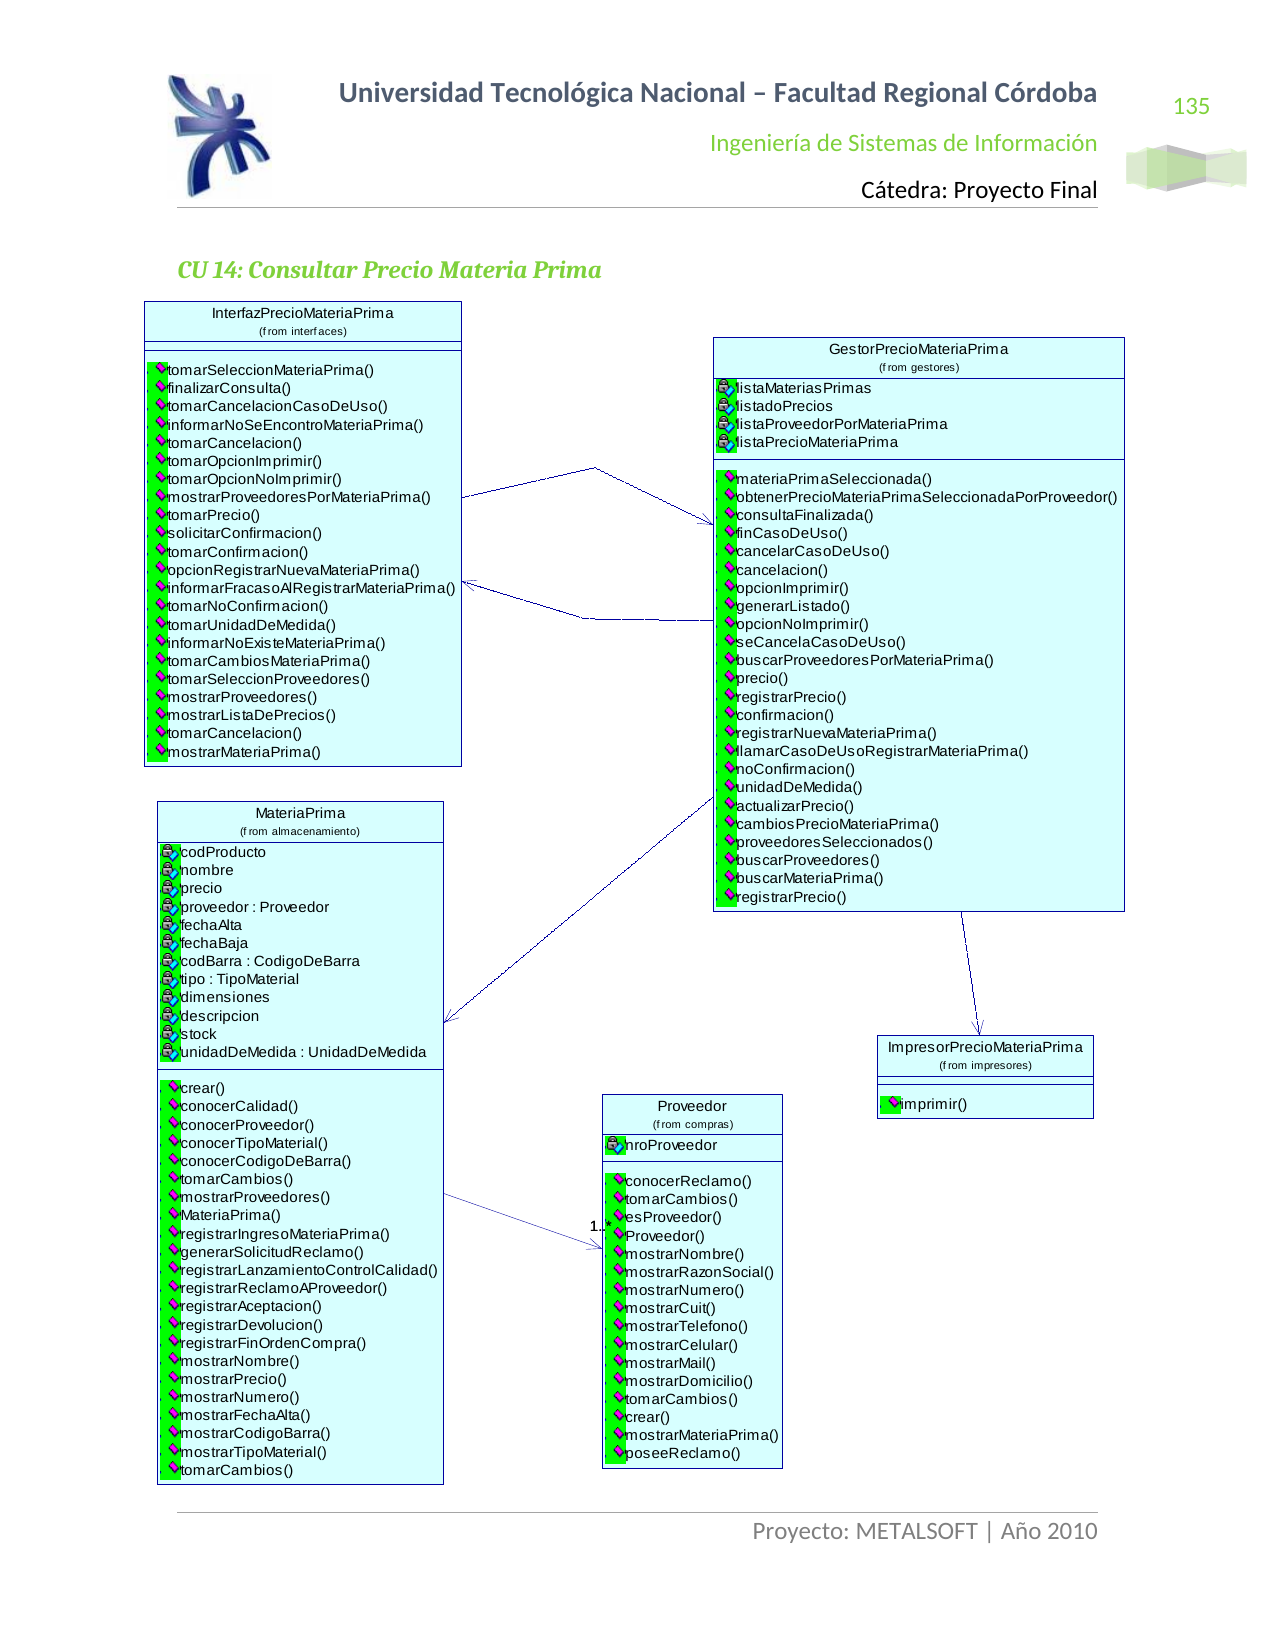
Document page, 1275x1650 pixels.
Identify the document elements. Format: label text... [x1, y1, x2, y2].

text CU 14: Consultar Precio Materia Prima [177, 256, 1098, 284]
picture [167, 74, 272, 199]
